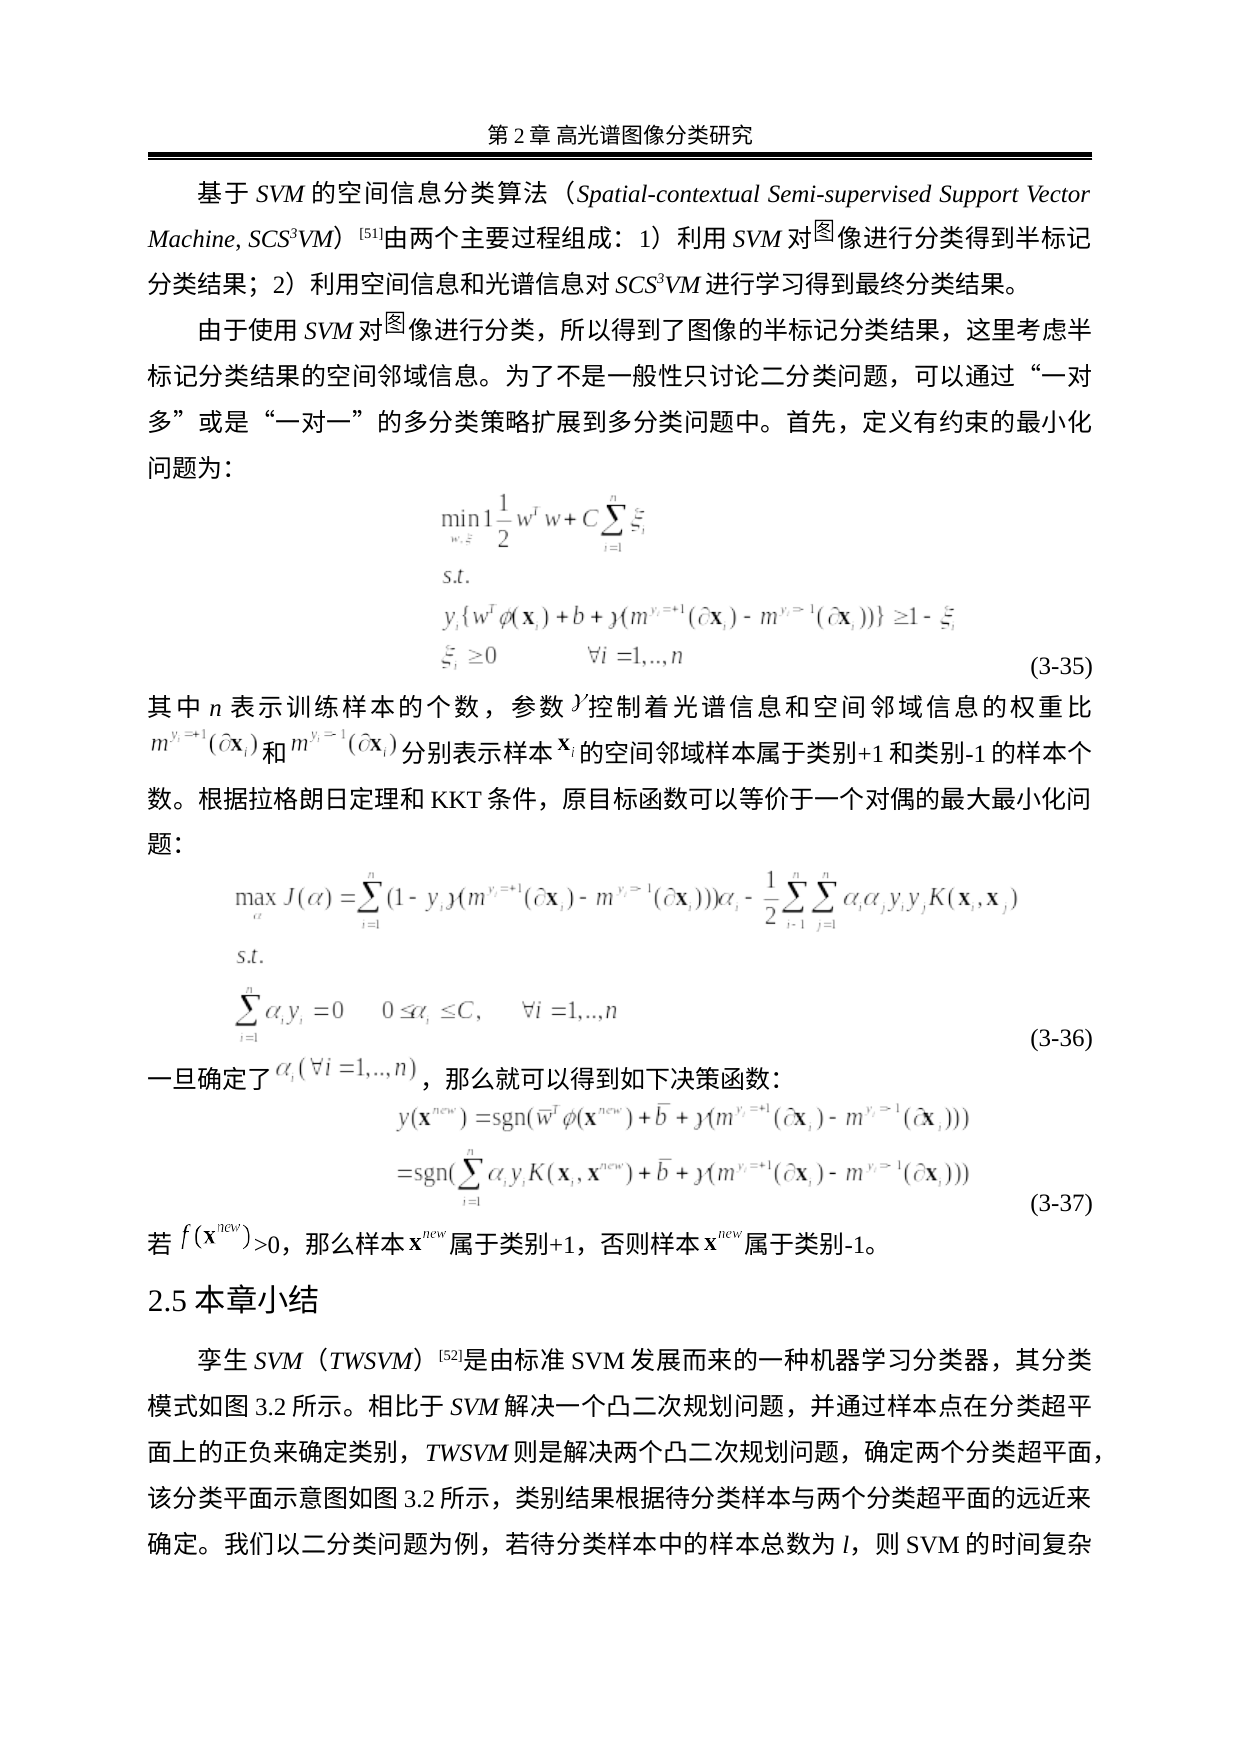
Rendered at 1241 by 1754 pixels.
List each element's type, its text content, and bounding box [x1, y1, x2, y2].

text 若>0，那么样本属于类别+1，否则样本属于类别-1。 [148, 1216, 1092, 1262]
text (3-36) [148, 863, 1092, 1052]
text 基于SVM的空间信息分类算法（Spatial-contextual Semi-supervised Support Vector Machine, SCS3VM）[51]由两个主要过程组成：1）利用SVM对像进行分类得到半标记分类结果；2）利用空间信息和光谱信息对SCS3VM进行学习得到最终分类结果。 [148, 165, 1092, 303]
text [148, 1333, 1092, 1562]
text 一旦确定了，那么就可以得到如下决策函数： [148, 1052, 1092, 1098]
text (3-37) [148, 1098, 1092, 1216]
subtitle 2.5 本章小结 [148, 1275, 1092, 1321]
text 其中n表示训练样本的个数，参数控制着光谱信息和空间邻域信息的权重比和分别表示样本的空间邻域样本属于类别+1和类别-1的样本个数。根据拉格朗日定理和KKT条件，原目标函数可以等价于一个对偶的最大最小化问题： [148, 680, 1092, 863]
text 由于使用SVM对像进行分类，所以得到了图像的半标记分类结果，这里考虑半标记分类结果的空间邻域信息。为了不是一般性只讨论二分类问题，可以通过“一对多”或是“一对一”的多分类策略扩展到多分类问题中。首先，定义有约束的最小化问题为： [148, 303, 1092, 486]
text (3-35) [148, 486, 1092, 680]
